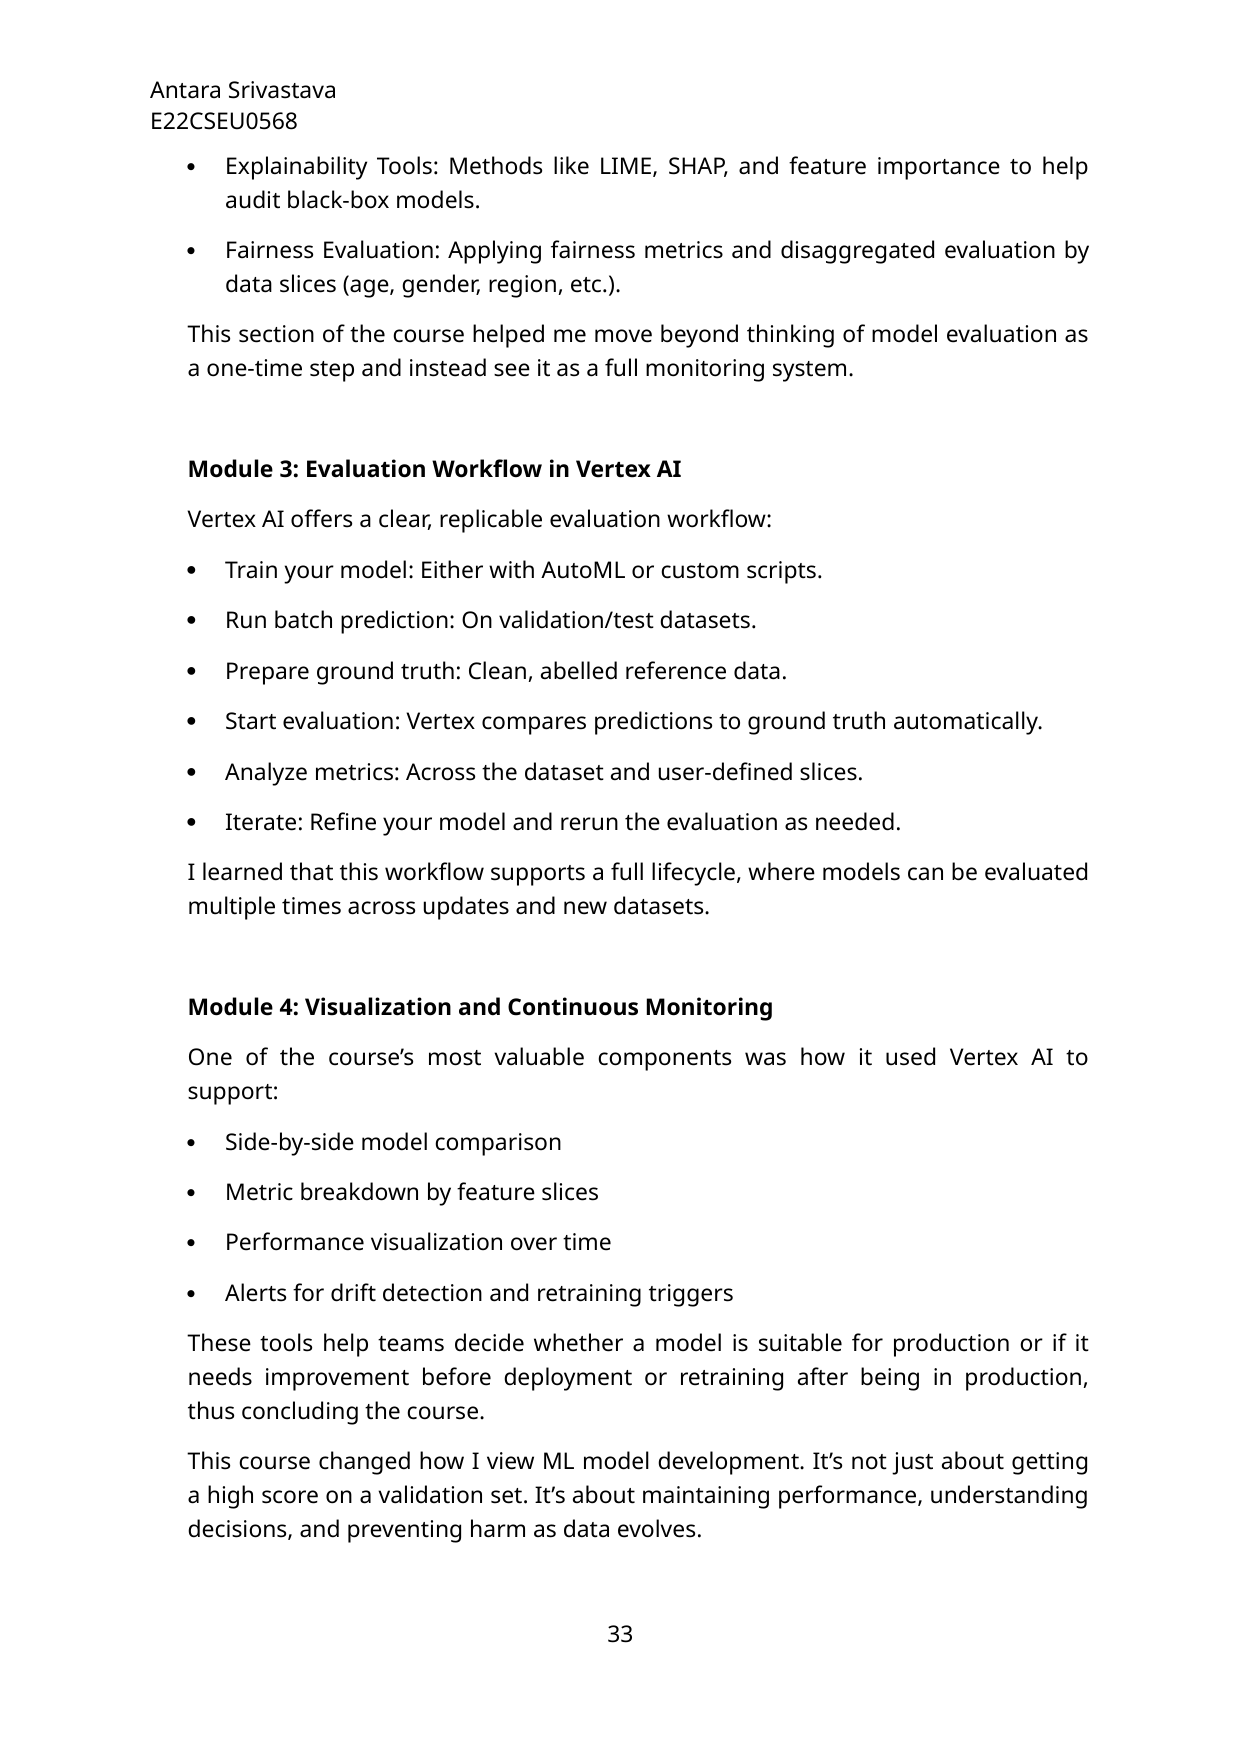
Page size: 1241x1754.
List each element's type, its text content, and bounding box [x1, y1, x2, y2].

text Vertex AI offers a clear, replicable evaluation workflow: [187, 503, 1090, 534]
list Metric breakdown by feature slices [187, 1176, 1090, 1207]
text Module 3: Evaluation Workflow in Vertex AI [187, 453, 1090, 484]
list Start evaluation: Vertex compares predictions to ground truth automatically. [187, 705, 1090, 736]
list Iterate: Refine your model and rerun the evaluation as needed. [187, 806, 1090, 837]
list Performance visualization over time [187, 1226, 1090, 1257]
list Side-by-side model comparison [187, 1125, 1090, 1157]
list Train your model: Either with AutoML or custom scripts. [187, 554, 1090, 585]
list Explainability Tools: Methods like LIME, SHAP, and feature importance to help audit black-box models. [187, 150, 1090, 215]
list Fairness Evaluation: Applying fairness metrics and disaggregated evaluation by data slices (age, gender, region, etc.). [187, 234, 1090, 299]
list Prepare ground truth: Clean, abelled reference data. [187, 654, 1090, 686]
list Analyze metrics: Across the dataset and user-defined slices. [187, 755, 1090, 787]
text This course changed how I view ML model development. It’s not just about getting a high score on a validation set. It’s about maintaining performance, understanding decisions, and preventing harm as data evolves. [187, 1445, 1090, 1544]
text I learned that this workflow supports a full lifecycle, where models can be evaluated multiple times across updates and new datasets. [187, 856, 1090, 921]
list Run batch prediction: On validation/test datasets. [187, 604, 1090, 635]
text This section of the course helped me move beyond thinking of model evaluation as a one-time step and instead see it as a full monitoring system. [187, 318, 1090, 383]
text Module 4: Visualization and Continuous Monitoring [187, 991, 1090, 1022]
text One of the course’s most valuable components was how it used Vertex AI to support: [187, 1041, 1090, 1106]
list Alerts for drift detection and retraining triggers [187, 1277, 1090, 1308]
text These tools help teams decide whether a model is suitable for production or if it needs improvement before deployment or retraining after being in production, thus concluding the course. [187, 1327, 1090, 1426]
